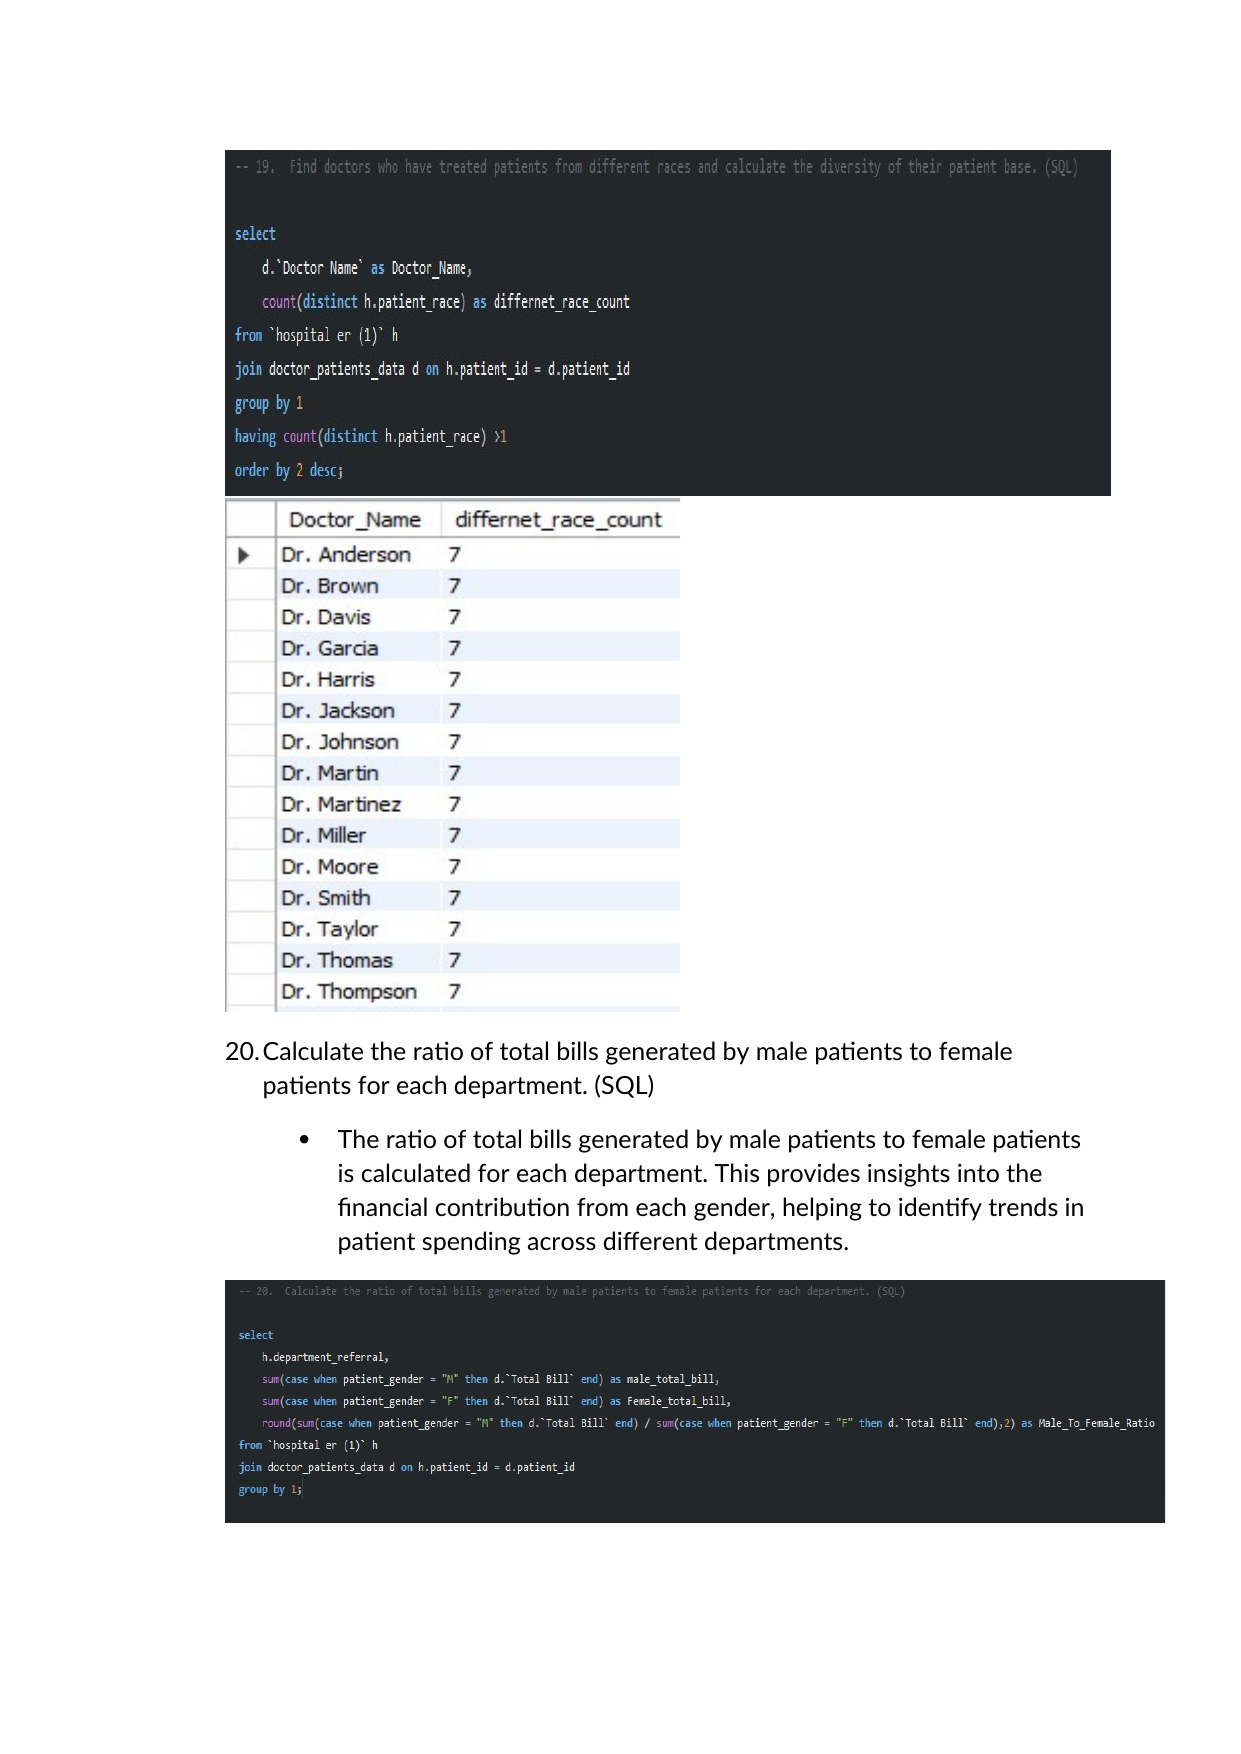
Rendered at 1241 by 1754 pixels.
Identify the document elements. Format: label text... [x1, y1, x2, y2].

list The ratio of total bills generated by male patients to female patients is calculated for each department. This provides insights into the financial contribution from each gender, helping to identify trends in patient spending across different departments. [300, 1124, 1090, 1256]
picture [225, 498, 680, 1012]
picture [225, 150, 1111, 496]
picture [225, 1280, 1166, 1523]
list Calculate the ratio of total bills generated by male patients to female patients for each department. (SQL) [225, 1036, 1090, 1099]
